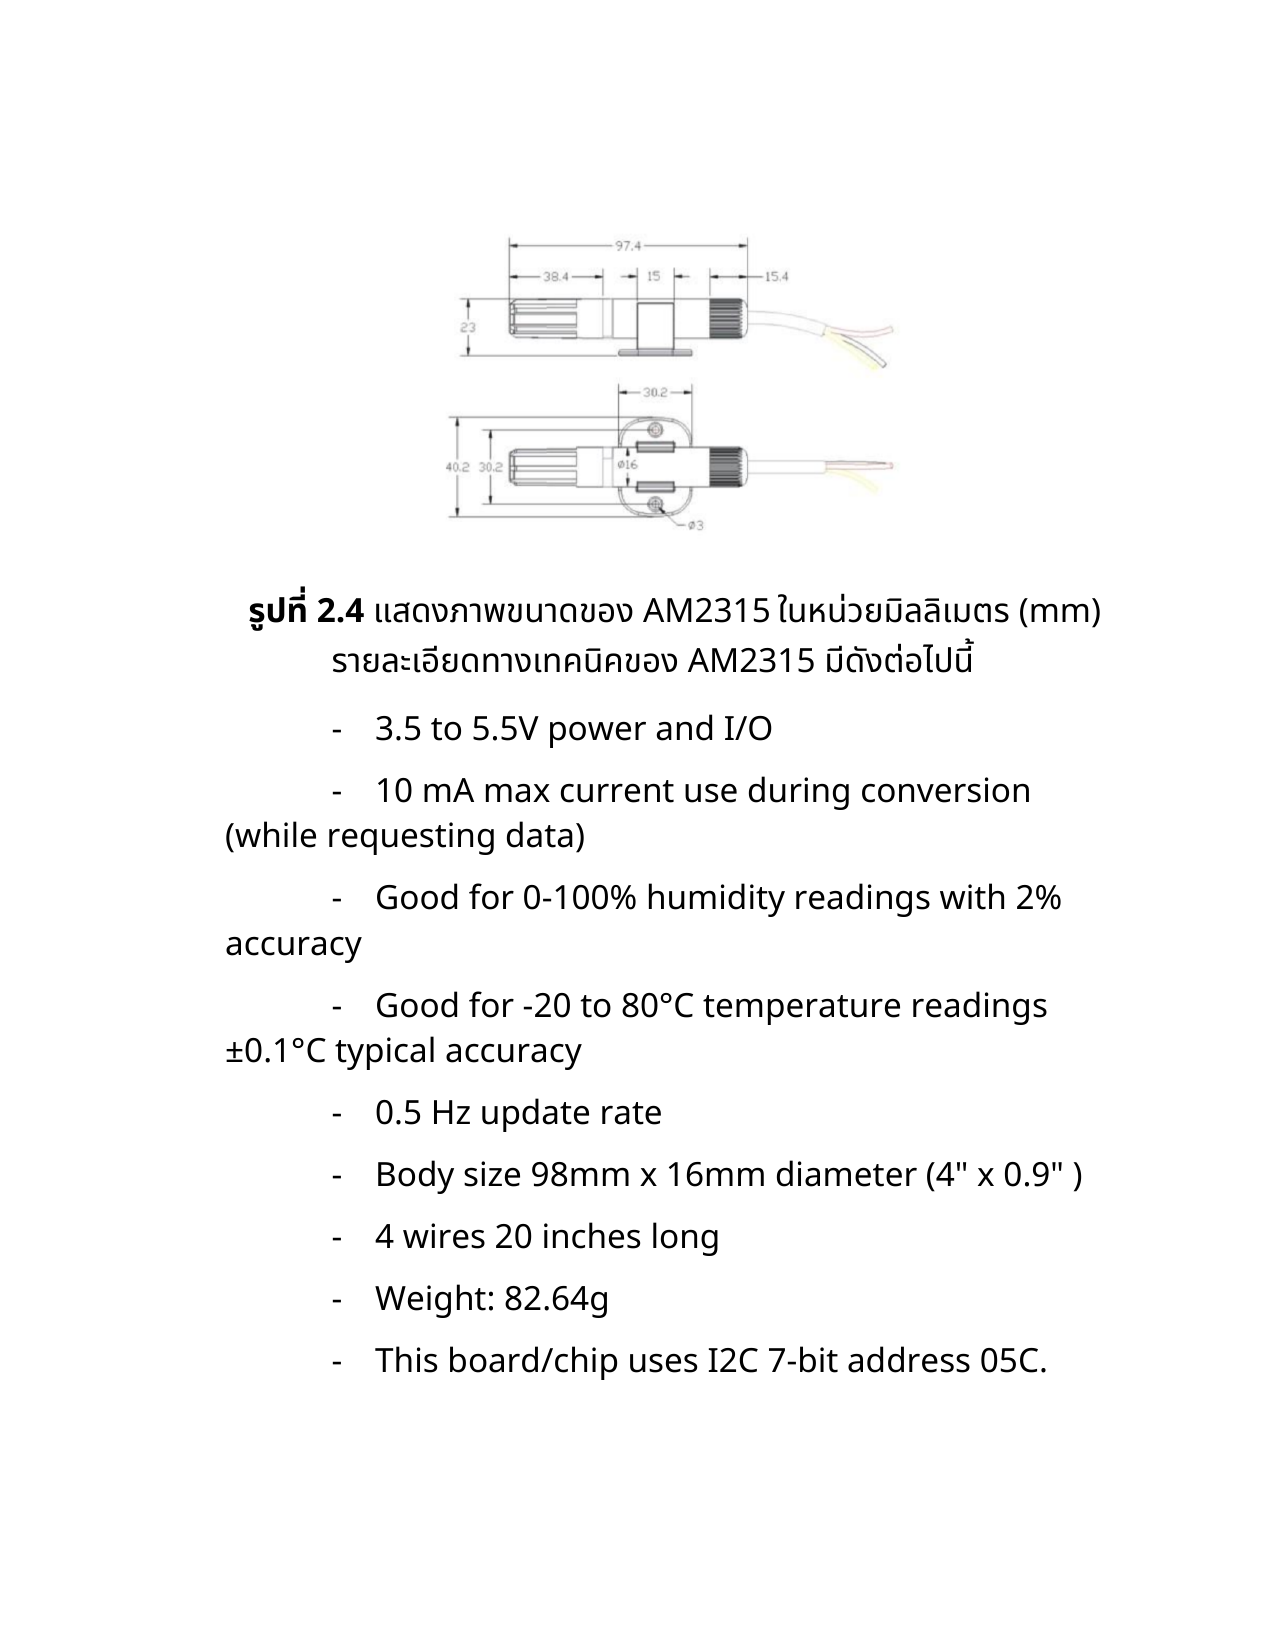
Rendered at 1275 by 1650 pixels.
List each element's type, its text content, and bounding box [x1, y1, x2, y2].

text - 3.5 to 5.5V power and I/O [225, 704, 1125, 750]
text - Weight: 82.64g [225, 1275, 1125, 1321]
table_header รูปที่ 2.4 แสดงภาพขนาดของ AM2315ในหน่วยมิลลิเมตร (mm) [225, 225, 1124, 637]
picture [438, 225, 911, 541]
text - 4 wires 20 inches long [225, 1213, 1125, 1258]
text - Body size 98mm x 16mm diameter (4" x 0.9" ) [225, 1151, 1125, 1196]
text - Good for -20 to 80°C temperature readings ±0.1°C typical accuracy [225, 981, 1125, 1072]
text - 10 mA max current use during conversion (while requesting data) [225, 766, 1125, 857]
text - Good for 0-100% humidity readings with 2% accuracy [225, 874, 1125, 965]
text - 0.5 Hz update rate [225, 1089, 1125, 1134]
text รายละเอียดทางเทคนิคของ AM2315 มีดังต่อไปนี้ [225, 637, 1125, 688]
text - This board/chip uses I2C 7-bit address 05C. [225, 1337, 1125, 1383]
